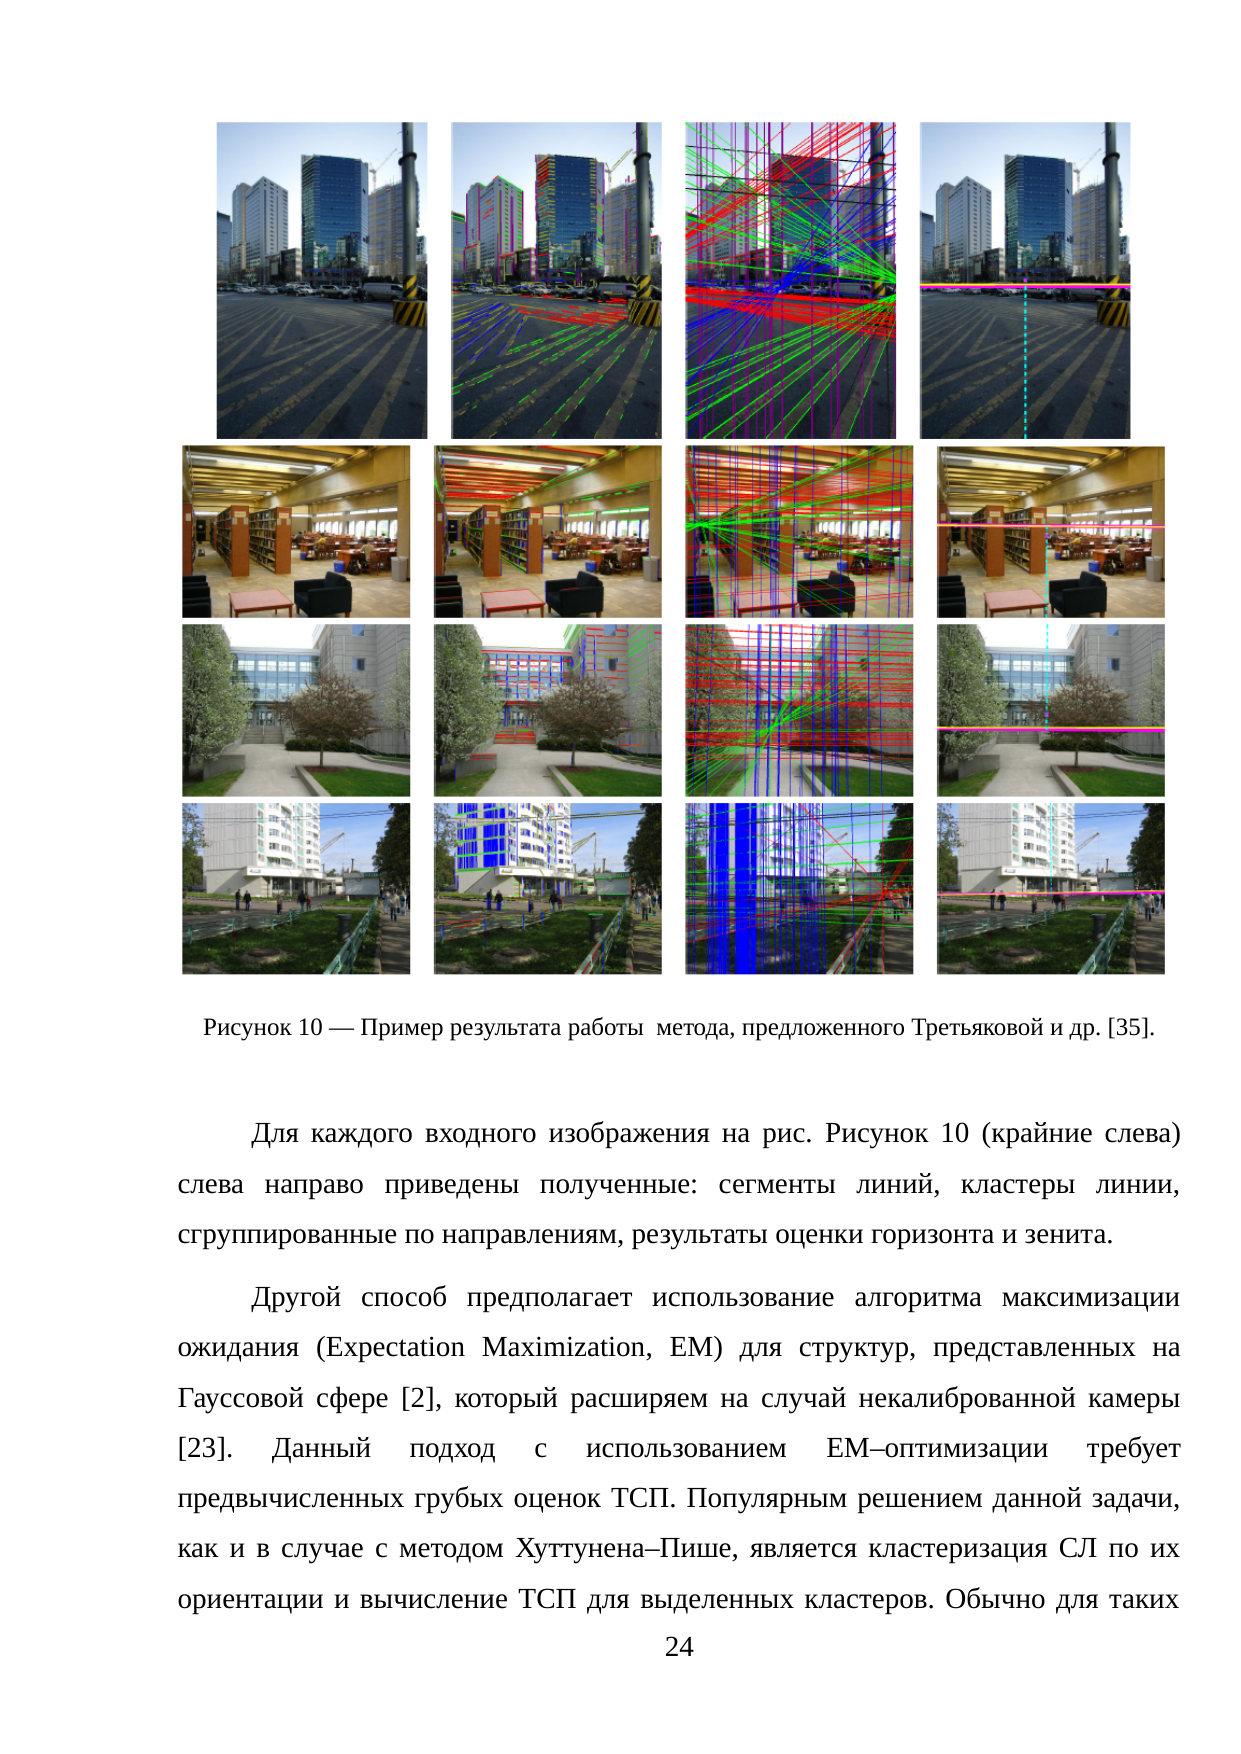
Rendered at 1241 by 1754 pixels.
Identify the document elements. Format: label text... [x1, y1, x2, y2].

text Рисунок — Пример результата работы метода, предложенного Третьяковой и др. [35]. [177, 1012, 1181, 1040]
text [177, 1279, 1181, 1614]
picture [177, 118, 1181, 983]
text Для каждого входного изображения на рис. 10 (крайние слева) слева направо приведены полученные: сегменты линий, кластеры линии, сгруппированные по направлениям, результаты оценки горизонта и зенита. [177, 1116, 1181, 1250]
